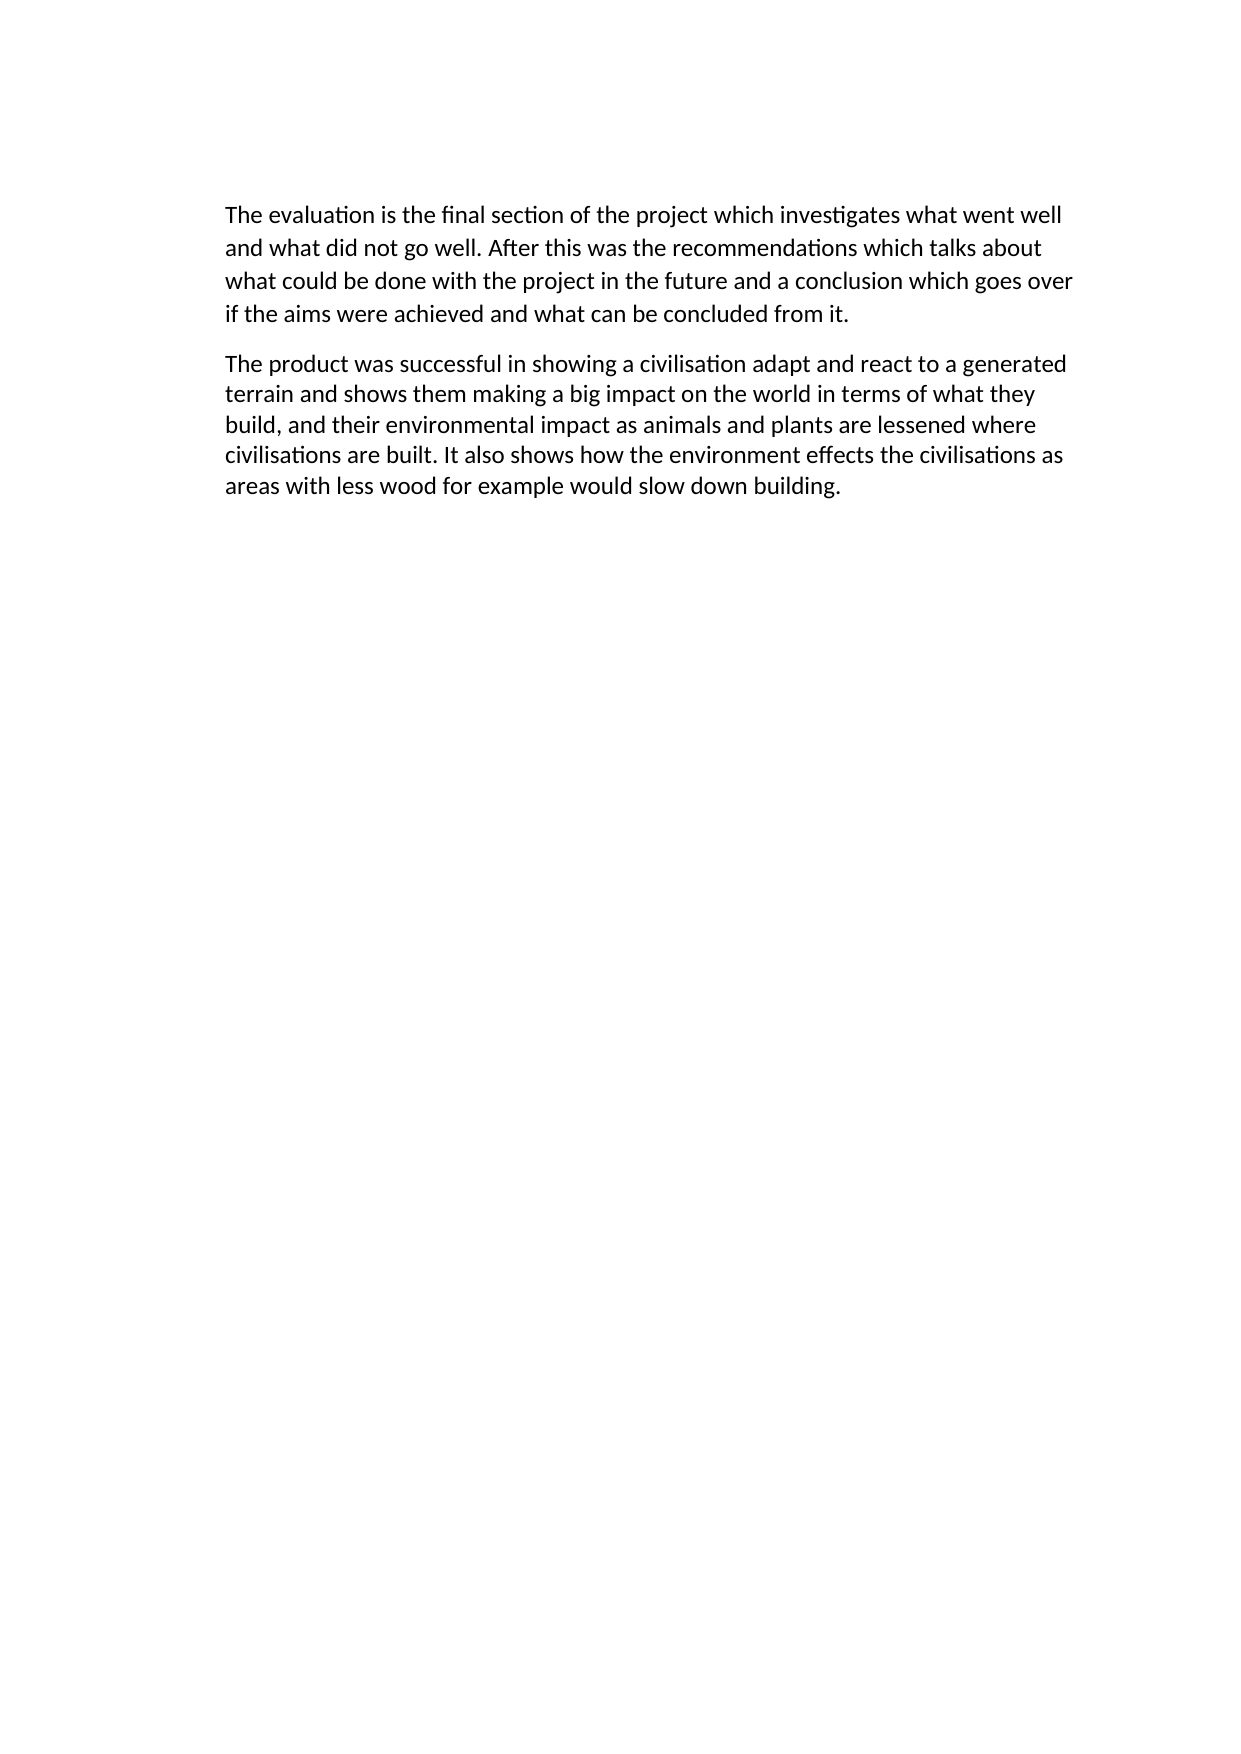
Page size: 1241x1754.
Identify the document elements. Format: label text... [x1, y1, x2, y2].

text The product was successful in showing a civilisation adapt and react to a generated terrain and shows them making a big impact on the world in terms of what they build, and their environmental impact as animals and plants are lessened where civilisations are built. It also shows how the environment effects the civilisations as areas with less wood for example would slow down building. [225, 348, 1090, 501]
text The evaluation is the final section of the project which investigates what went well and what did not go well. After this was the recommendations which talks about what could be done with the project in the future and a conclusion which goes over if the aims were achieved and what can be concluded from it. [225, 199, 1090, 329]
